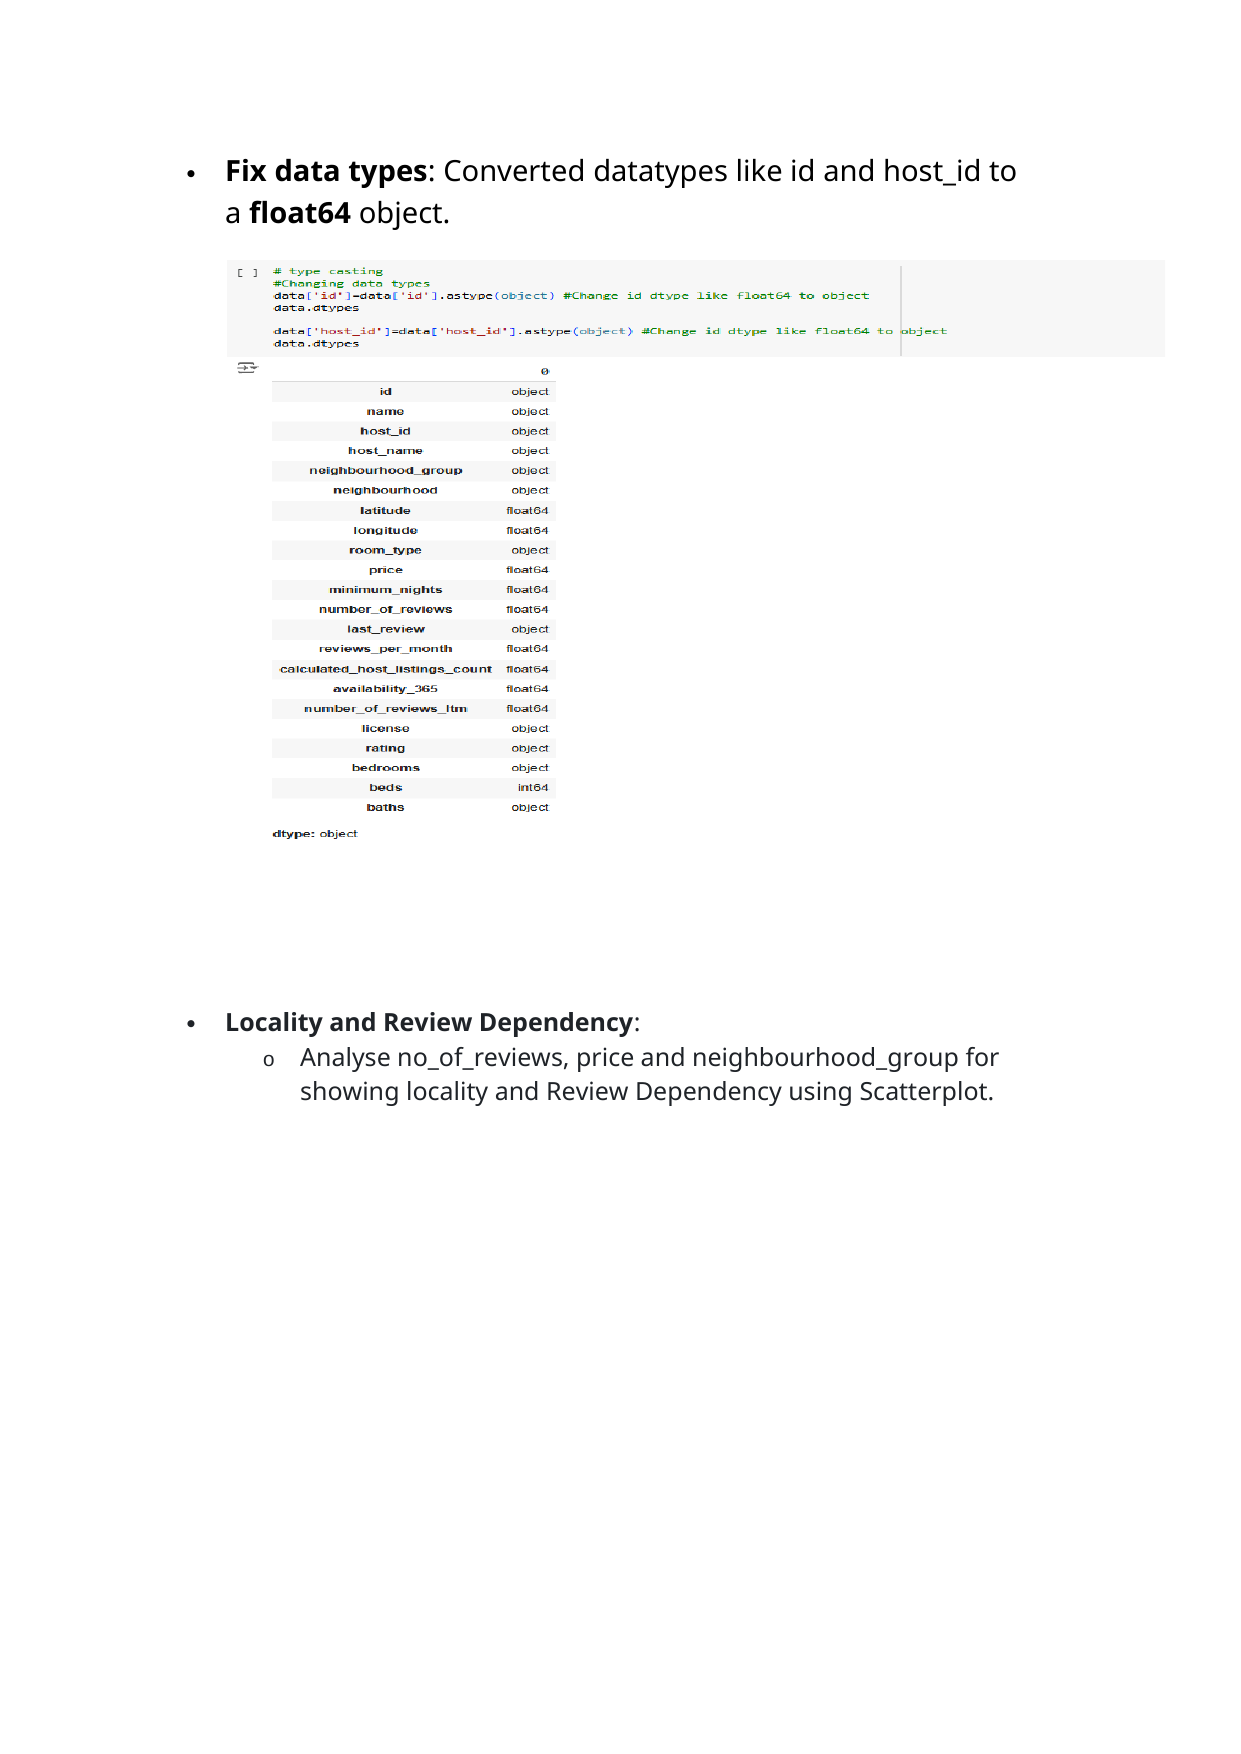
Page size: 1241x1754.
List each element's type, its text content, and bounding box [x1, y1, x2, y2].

list Fix data types: Converted datatypes like id and host_id to a float64 object. [187, 150, 1090, 232]
list Analyse no_of_reviews, price and neighbourhood_group for showing locality and Review Dependency using Scatterplot. [262, 1039, 1090, 1107]
picture [225, 252, 1166, 855]
list Locality and Review Dependency: [187, 1005, 1090, 1039]
